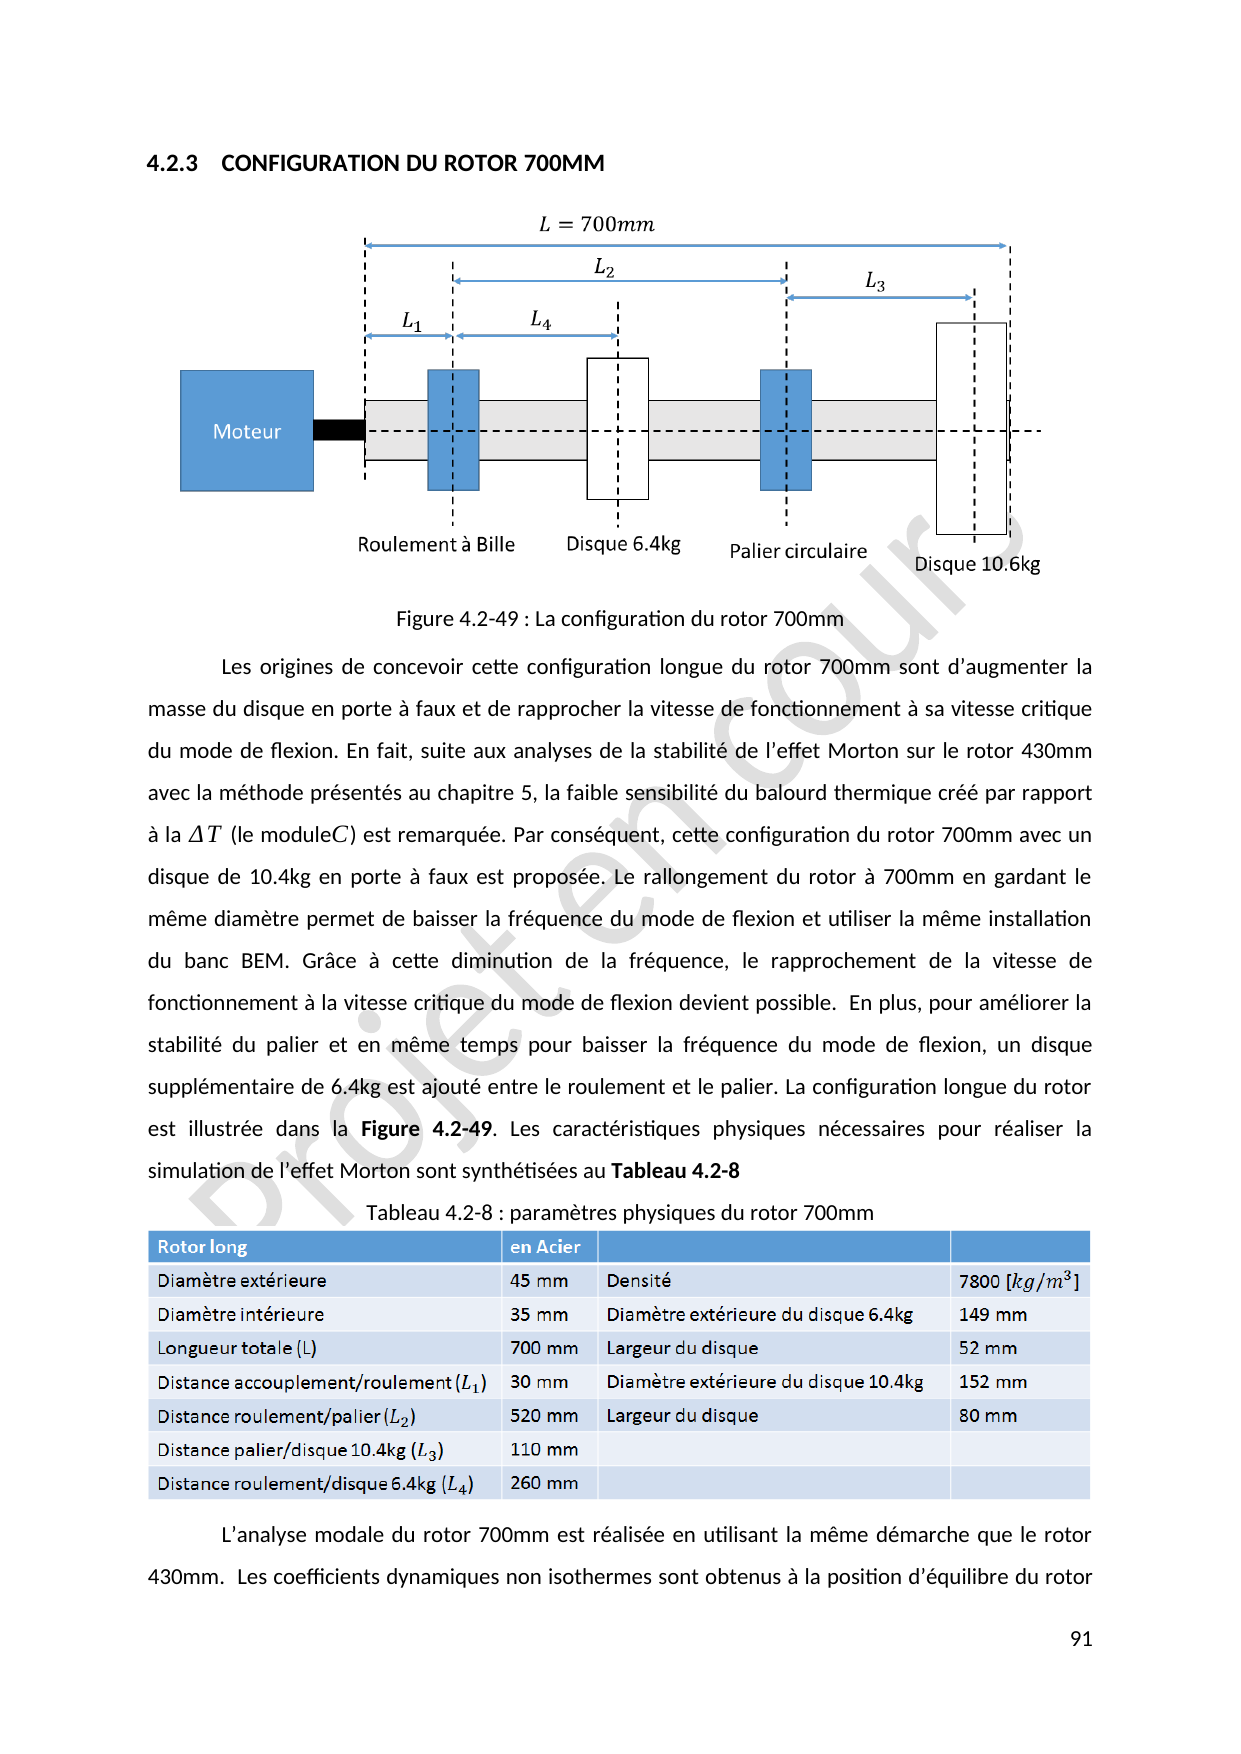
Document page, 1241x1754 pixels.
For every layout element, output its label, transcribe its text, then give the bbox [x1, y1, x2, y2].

picture [147, 1226, 1093, 1507]
subtitle Configuration du rotor 700mm [146, 148, 1093, 178]
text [148, 1520, 1093, 1590]
picture [180, 206, 1060, 590]
